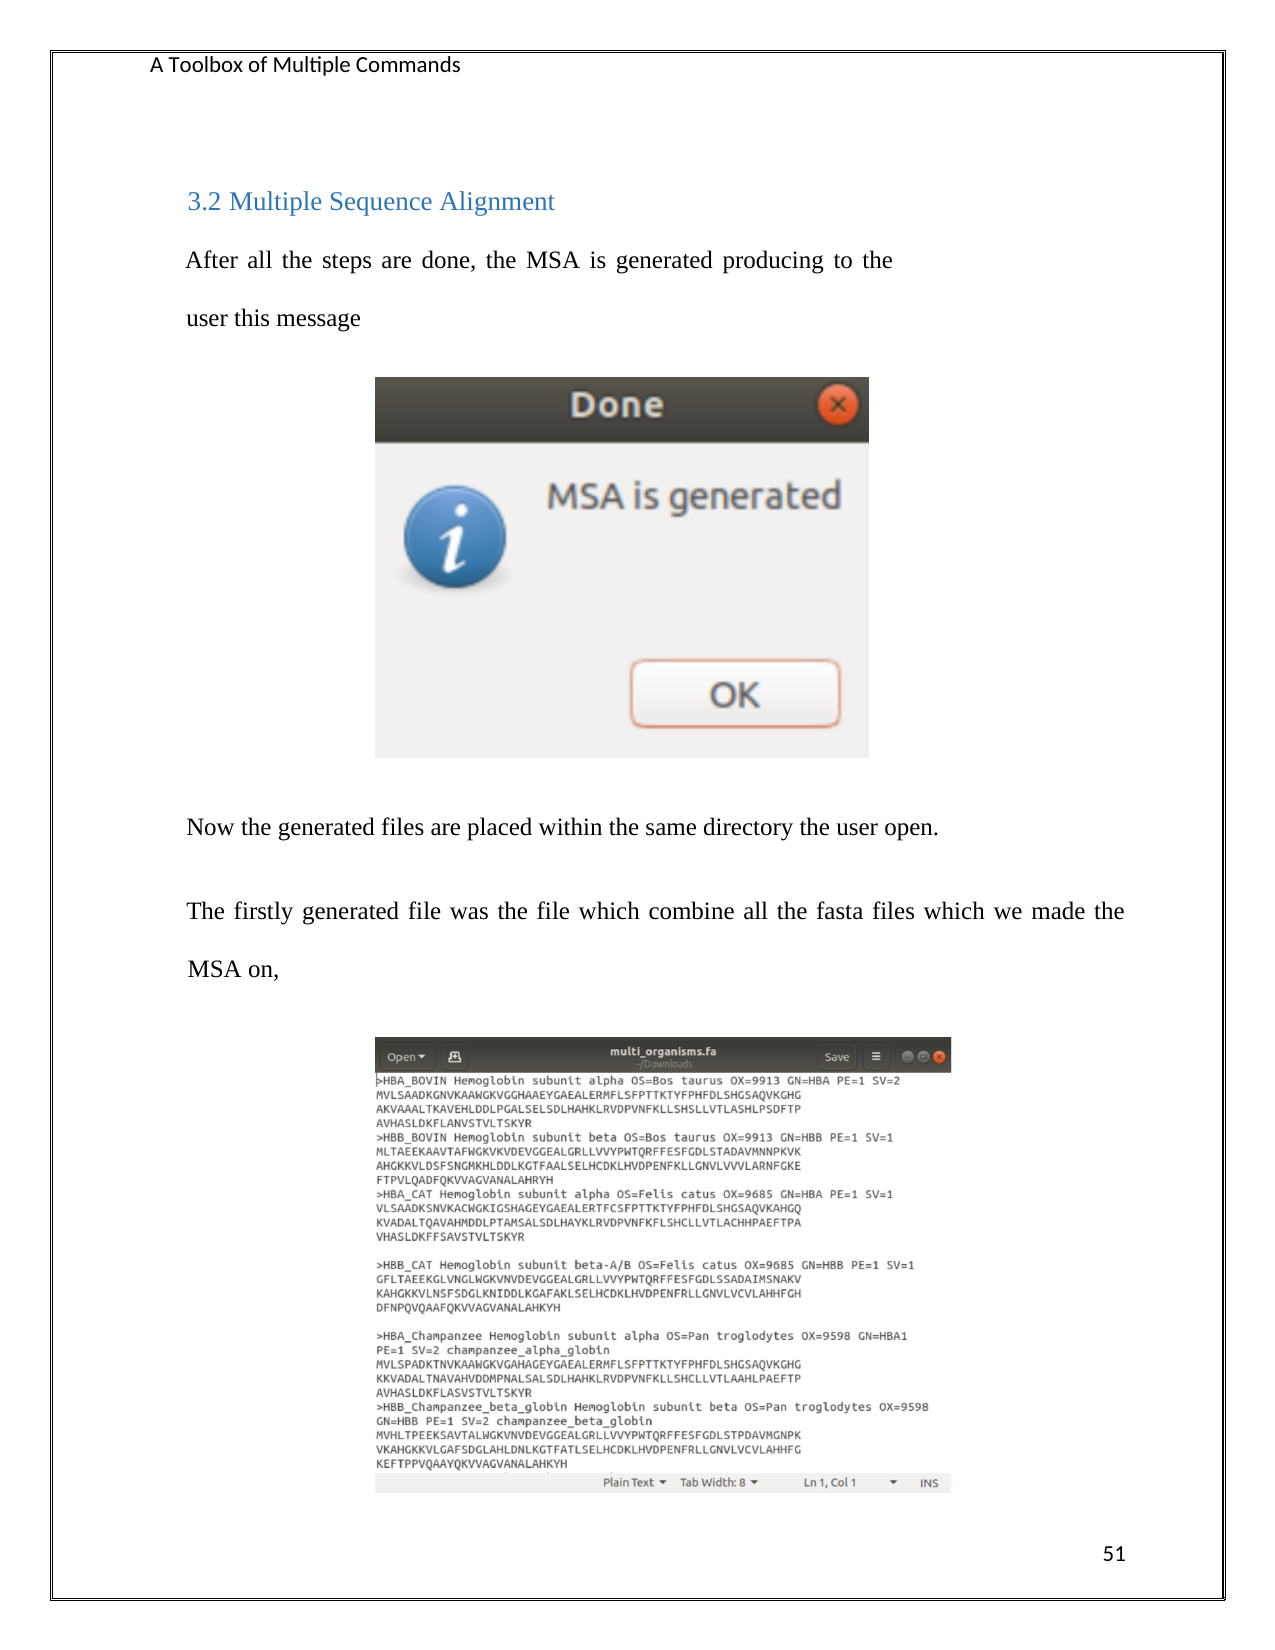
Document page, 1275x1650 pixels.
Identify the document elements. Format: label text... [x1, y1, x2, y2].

picture [375, 1037, 952, 1493]
subtitle 3.2 Multiple Sequence Alignment [187, 185, 1127, 216]
text Now the generated files are placed within the same directory the user open. [186, 812, 1127, 841]
text The firstly generated file was the file which combine all the fasta files which we made the MSA on, [186, 896, 1127, 982]
text After all the steps are done, the MSA is generated producing to the user this message [185, 245, 893, 332]
picture [375, 377, 869, 758]
